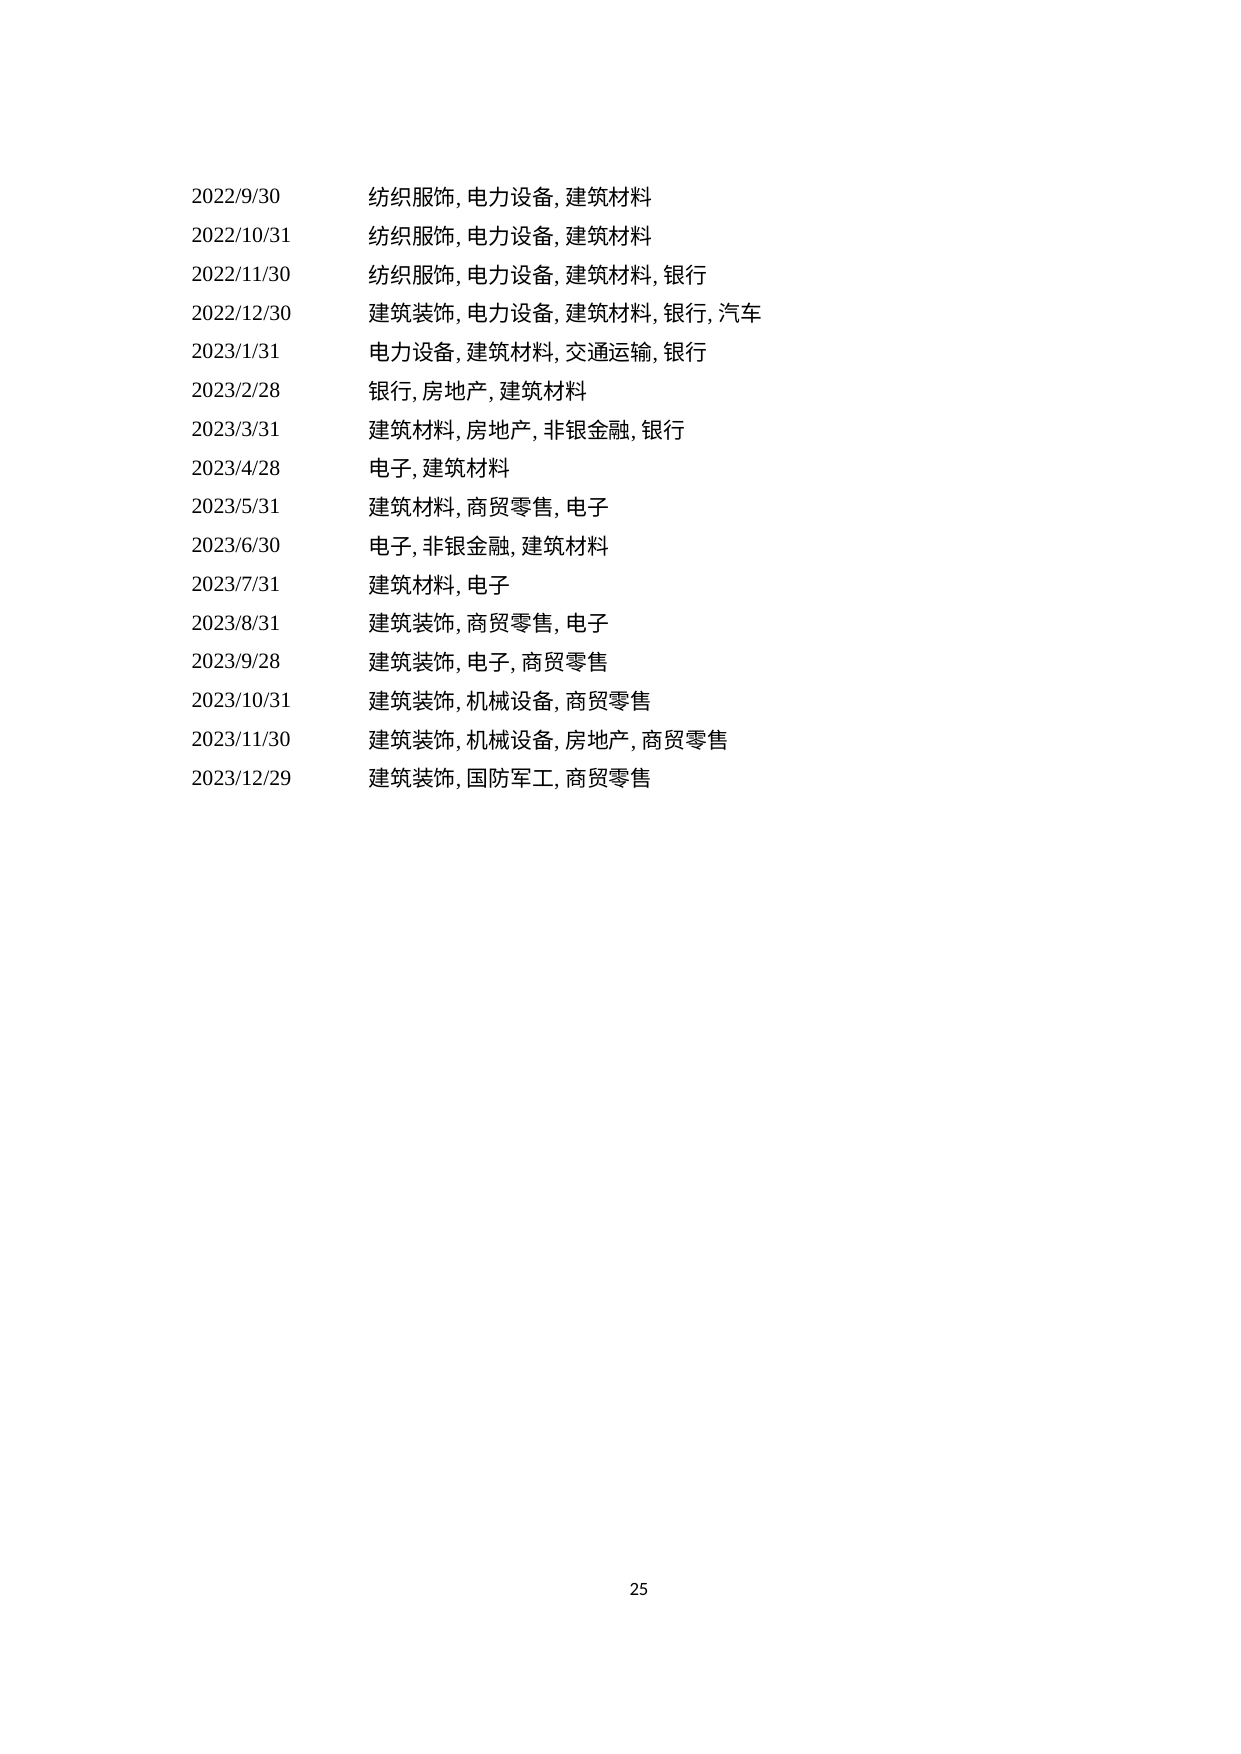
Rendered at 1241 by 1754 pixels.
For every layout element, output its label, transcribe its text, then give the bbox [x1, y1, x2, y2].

table_cell 建筑装饰, 机械设备, 商贸零售 [313, 684, 978, 722]
table_cell 2023/4/28 [136, 451, 313, 490]
table_cell 建筑装饰, 电力设备, 建筑材料, 银行, 汽车 [313, 296, 978, 335]
table_cell 银行, 房地产, 建筑材料 [313, 374, 978, 412]
table_cell 建筑材料, 商贸零售, 电子 [313, 490, 978, 528]
table_cell 2023/10/31 [136, 684, 313, 722]
table_cell 2023/5/31 [136, 490, 313, 528]
table_cell 2023/12/29 [136, 761, 313, 800]
table_cell 2022/9/30 [136, 180, 313, 218]
table_cell 2023/8/31 [136, 606, 313, 645]
table_cell 建筑材料, 房地产, 非银金融, 银行 [313, 412, 978, 451]
table_cell 电子, 非银金融, 建筑材料 [313, 529, 978, 567]
table_cell 2022/11/30 [136, 257, 313, 296]
table_cell 纺织服饰, 电力设备, 建筑材料 [313, 219, 978, 257]
table_cell 电子, 建筑材料 [313, 451, 978, 490]
table_cell 电力设备, 建筑材料, 交通运输, 银行 [313, 335, 978, 373]
table_cell 2023/7/31 [136, 567, 313, 606]
table_cell 2023/1/31 [136, 335, 313, 373]
table_cell 建筑材料, 电子 [313, 567, 978, 606]
table_cell 2023/11/30 [136, 722, 313, 761]
table_cell 纺织服饰, 电力设备, 建筑材料, 银行 [313, 257, 978, 296]
table_cell 建筑装饰, 机械设备, 房地产, 商贸零售 [313, 722, 978, 761]
table_cell 2022/10/31 [136, 219, 313, 257]
table_cell 纺织服饰, 电力设备, 建筑材料 [313, 180, 978, 218]
table_cell 2023/6/30 [136, 529, 313, 567]
table_cell 建筑装饰, 电子, 商贸零售 [313, 645, 978, 683]
table_cell 2023/2/28 [136, 374, 313, 412]
table_cell 建筑装饰, 国防军工, 商贸零售 [313, 761, 978, 800]
table_cell 2023/9/28 [136, 645, 313, 683]
table_cell 建筑装饰, 商贸零售, 电子 [313, 606, 978, 645]
table_cell 2022/12/30 [136, 296, 313, 335]
table_cell 2023/3/31 [136, 412, 313, 451]
